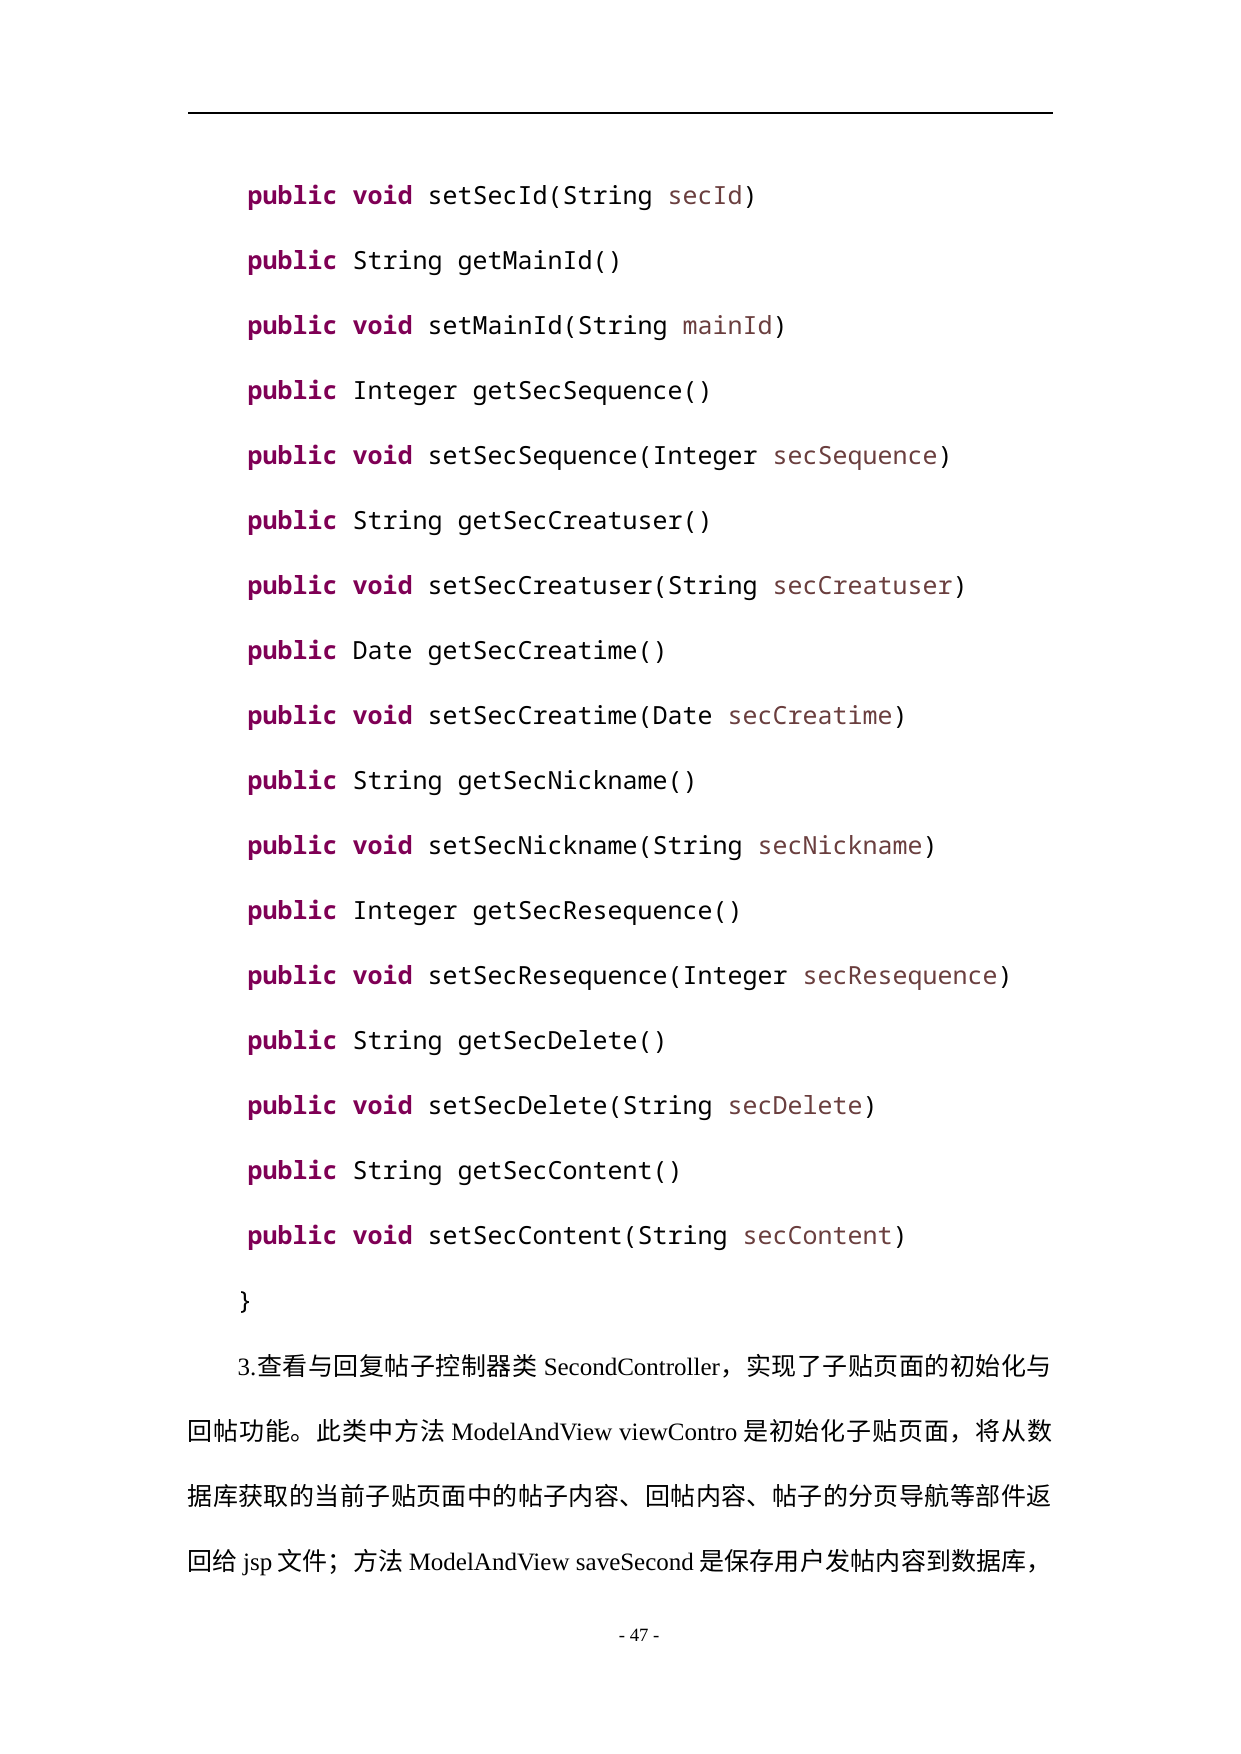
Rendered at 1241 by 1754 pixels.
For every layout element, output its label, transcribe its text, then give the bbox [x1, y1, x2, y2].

text public void setMainId(String mainId) [187, 292, 1053, 357]
text public Integer getSecSequence() [187, 357, 1053, 422]
text public Integer getSecResequence() [187, 877, 1053, 942]
text public String getSecNickname() [187, 747, 1053, 812]
text public String getMainId() [187, 227, 1053, 292]
text public void setSecCreatuser(String secCreatuser) [187, 552, 1053, 617]
text public void setSecId(String secId) [187, 162, 1053, 227]
text public void setSecSequence(Integer secSequence) [187, 422, 1053, 487]
text public String getSecCreatuser() [187, 487, 1053, 552]
text } [187, 1267, 1053, 1332]
text public void setSecCreatime(Date secCreatime) [187, 682, 1053, 747]
text public void setSecContent(String secContent) [187, 1202, 1053, 1267]
text public String getSecDelete() [187, 1007, 1053, 1072]
text public Date getSecCreatime() [187, 617, 1053, 682]
text public void setSecNickname(String secNickname) [187, 812, 1053, 877]
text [187, 1332, 1053, 1592]
text public void setSecResequence(Integer secResequence) [187, 942, 1053, 1007]
text public String getSecContent() [187, 1137, 1053, 1202]
text public void setSecDelete(String secDelete) [187, 1072, 1053, 1137]
